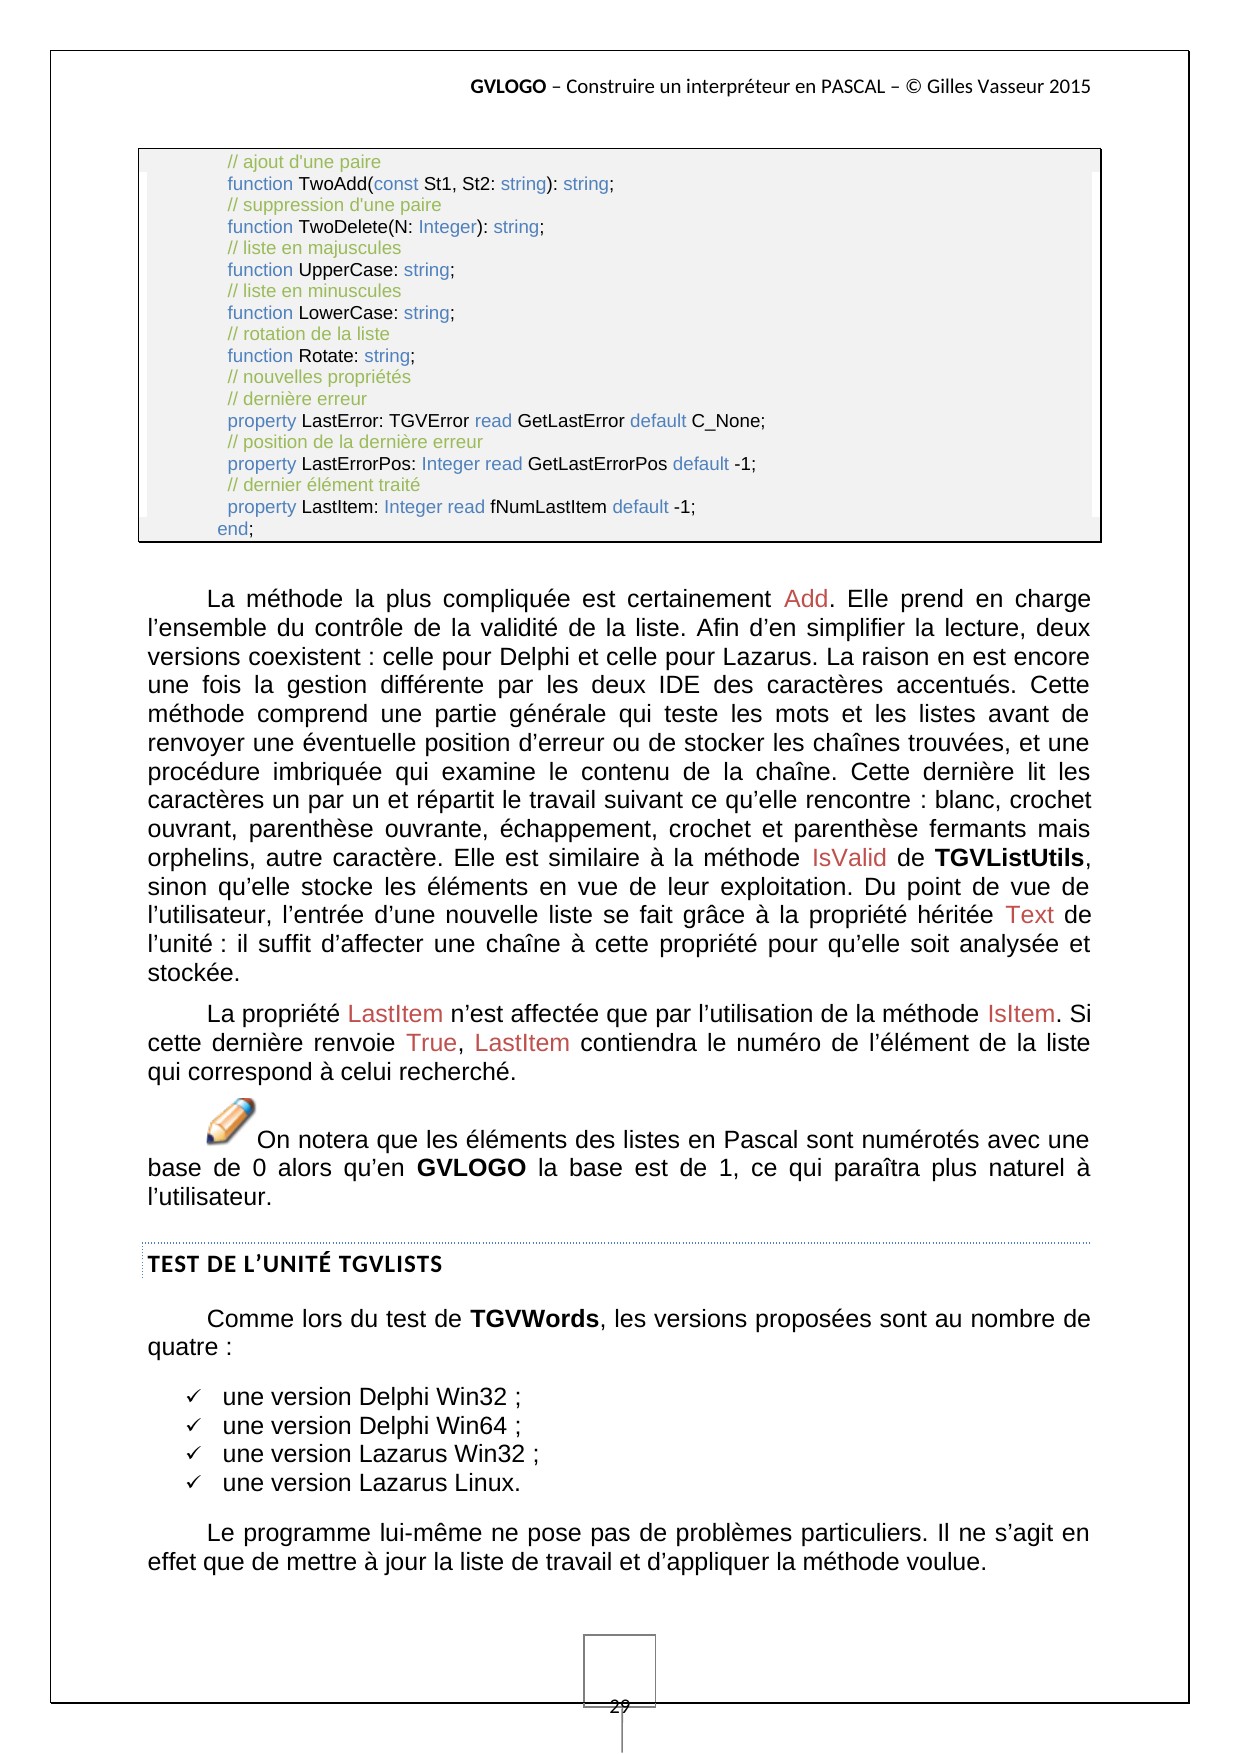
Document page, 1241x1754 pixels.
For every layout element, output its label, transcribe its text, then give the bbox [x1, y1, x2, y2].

text Le programme lui-même ne pose pas de problèmes particuliers. Il ne s’agit en effet que de mettre à jour la liste de travail et d’appliquer la méthode voulue. [147, 1518, 1092, 1575]
text // liste en majuscules [147, 237, 1092, 258]
picture [206, 1098, 257, 1148]
text // ajout d'une paire [139, 149, 1100, 172]
text function TwoAdd(const St1, St2: string): string; [147, 172, 1092, 194]
text end; [139, 514, 1100, 541]
subtitle Test de l’unité TGVLists [142, 1242, 1092, 1278]
text function LowerCase: string; [147, 302, 1092, 323]
list une version Delphi Win64 ; [185, 1411, 1092, 1439]
text property LastError: TGVError read GetLastError default C_None; [147, 409, 1092, 431]
text function Rotate: string; [147, 345, 1092, 366]
text // rotation de la liste [147, 323, 1092, 345]
text La propriété LastItem n’est affectée que par l’utilisation de la méthode IsItem. Si cette dernière renvoie True, LastItem contiendra le numéro de l’élément de la liste qui correspond à celui recherché. [147, 999, 1092, 1086]
text function UpperCase: string; [147, 258, 1092, 280]
text property LastItem: Integer read fNumLastItem default -1; [147, 496, 1092, 514]
text La méthode la plus compliquée est certainement Add. Elle prend en charge l’ensemble du contrôle de la validité de la liste. Afin d’en simplifier la lecture, deux versions coexistent : celle pour Delphi et celle pour Lazarus. La raison en est encore une fois la gestion différente par les deux IDE des caractères accentués. Cette méthode comprend une partie générale qui teste les mots et les listes avant de renvoyer une éventuelle position d’erreur ou de stocker les chaînes trouvées, et une procédure imbriquée qui examine le contenu de la chaîne. Cette dernière lit les caractères un par un et répartit le travail suivant ce qu’elle rencontre : blanc, crochet ouvrant, parenthèse ouvrante, échappement, crochet et parenthèse fermants mais orphelins, autre caractère. Elle est similaire à la méthode IsValid de TGVListUtils, sinon qu’elle stocke les éléments en vue de leur exploitation. Du point de vue de l’utilisateur, l’entrée d’une nouvelle liste se fait grâce à la propriété héritée Text de l’unité : il suffit d’affecter une chaîne à cette propriété pour qu’elle soit analysée et stockée. [147, 584, 1092, 987]
text // suppression d'une paire [147, 194, 1092, 215]
text // dernier élément traité [147, 474, 1092, 496]
text Comme lors du test de TGVWords, les versions proposées sont au nombre de quatre : [147, 1304, 1092, 1361]
list une version Delphi Win32 ; [185, 1382, 1092, 1411]
text function TwoDelete(N: Integer): string; [147, 215, 1092, 237]
list une version Lazarus Linux. [185, 1468, 1092, 1497]
text // liste en minuscules [147, 280, 1092, 302]
text On notera que les éléments des listes en Pascal sont numérotés avec une base de 0 alors qu’en GVLOGO la base est de 1, ce qui paraîtra plus naturel à l’utilisateur. [147, 1098, 1092, 1211]
text // position de la dernière erreur [147, 431, 1092, 453]
list une version Lazarus Win32 ; [185, 1439, 1092, 1468]
text // dernière erreur [147, 388, 1092, 409]
text // nouvelles propriétés [147, 366, 1092, 388]
text property LastErrorPos: Integer read GetLastErrorPos default -1; [147, 453, 1092, 474]
